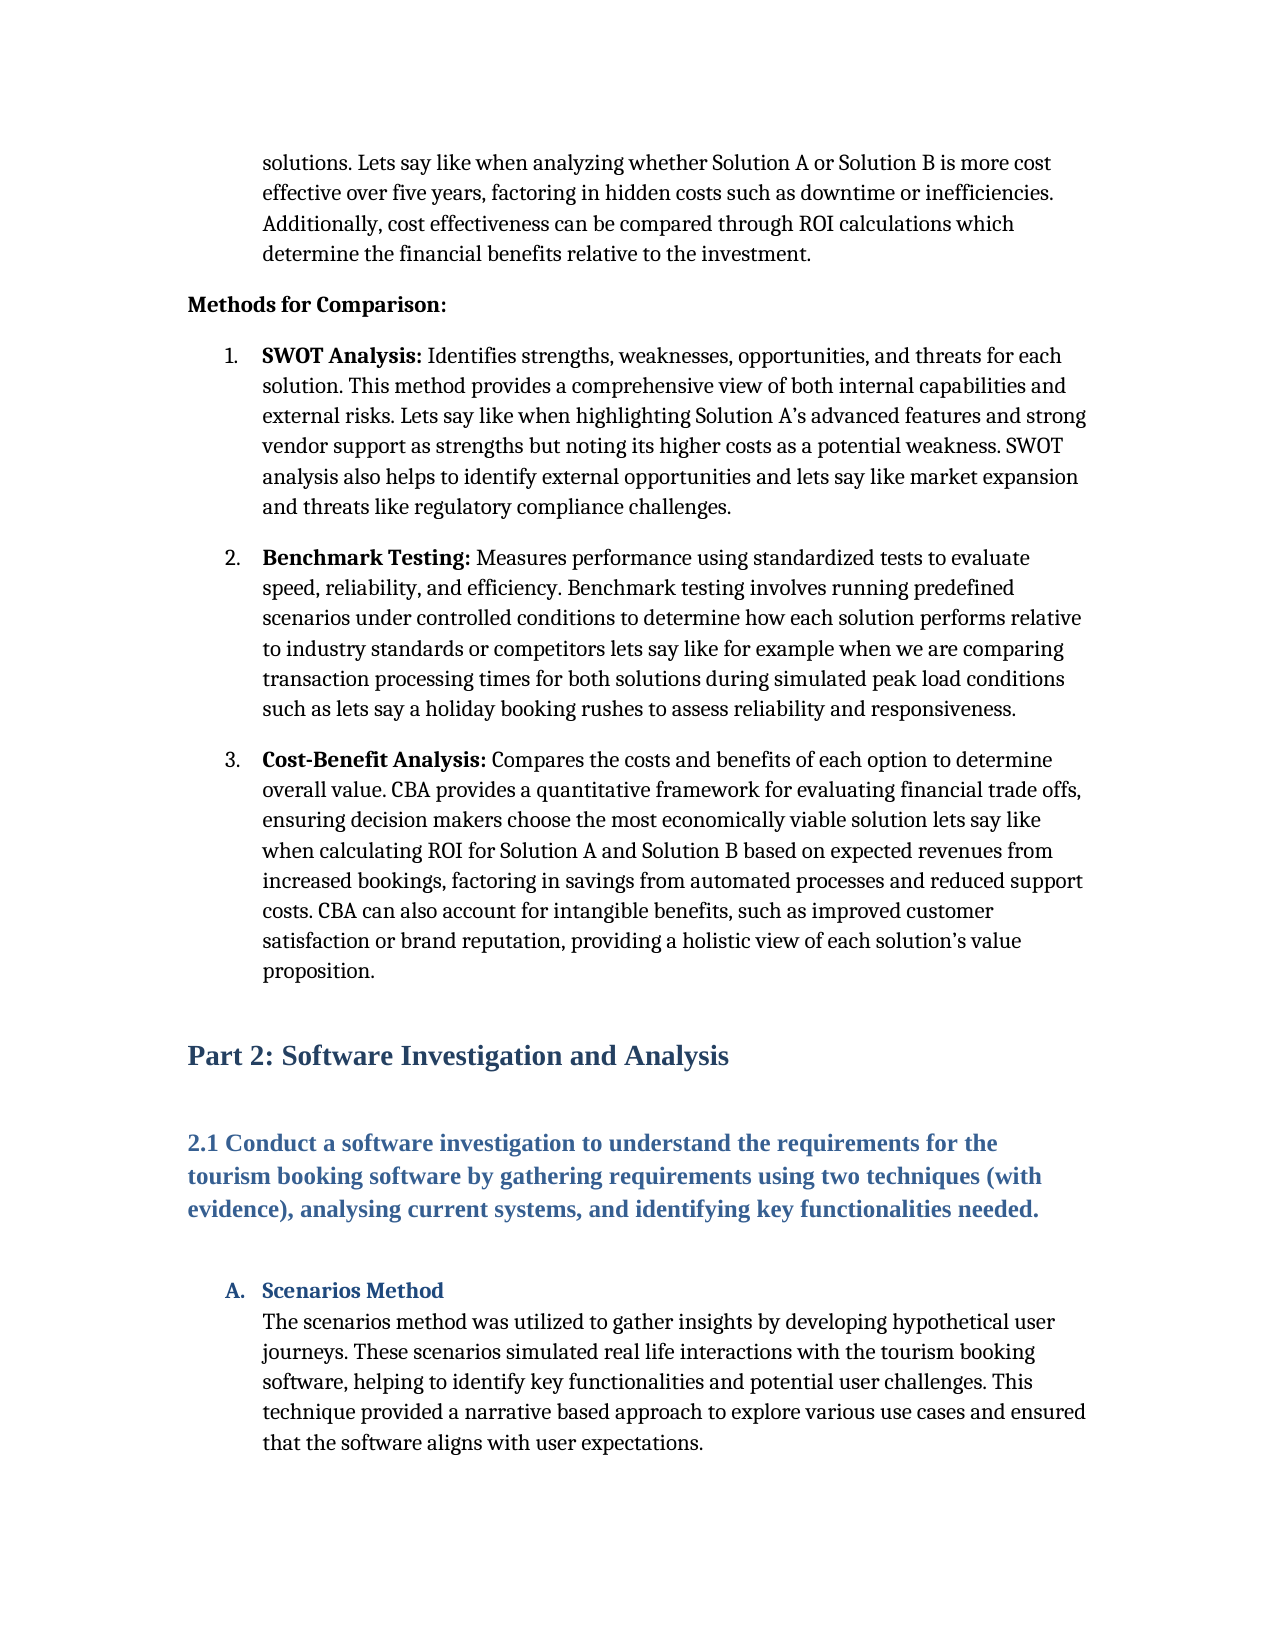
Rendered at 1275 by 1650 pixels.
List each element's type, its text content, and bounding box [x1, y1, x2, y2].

list Benchmark Testing: Measures performance using standardized tests to evaluate speed, reliability, and efficiency. Benchmark testing involves running predefined scenarios under controlled conditions to determine how each solution performs relative to industry standards or competitors lets say like for example when we are comparing transaction processing times for both solutions during simulated peak load conditions such as lets say a holiday booking rushes to assess reliability and responsiveness. [225, 545, 1087, 722]
list Cost-Benefit Analysis: Compares the costs and benefits of each option to determine overall value. CBA provides a quantitative framework for evaluating financial trade offs, ensuring decision makers choose the most economically viable solution lets say like when calculating ROI for Solution A and Solution B based on expected revenues from increased bookings, factoring in savings from automated processes and reduced support costs. CBA can also account for intangible benefits, such as improved customer satisfaction or brand reputation, providing a holistic view of each solution’s value proposition. [225, 747, 1087, 985]
subtitle Part 2: Software Investigation and Analysis [187, 1038, 1087, 1072]
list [225, 150, 1087, 267]
text Methods for Comparison: [187, 292, 1087, 318]
subtitle 2.1 Conduct a software investigation to understand the requirements for the tourism booking software by gathering requirements using two techniques (with evidence), analysing current systems, and identifying key functionalities needed. [187, 1128, 1087, 1223]
list SWOT Analysis: Identifies strengths, weaknesses, opportunities, and threats for each solution. This method provides a comprehensive view of both internal capabilities and external risks. Lets say like when highlighting Solution A’s advanced features and strong vendor support as strengths but noting its higher costs as a potential weakness. SWOT analysis also helps to identify external opportunities and lets say like market expansion and threats like regulatory compliance challenges. [225, 343, 1087, 520]
list Scenarios Method [225, 1278, 1087, 1304]
list The scenarios method was utilized to gather insights by developing hypothetical user journeys. These scenarios simulated real life interactions with the tourism booking software, helping to identify key functionalities and potential user challenges. This technique provided a narrative based approach to explore various use cases and ensured that the software aligns with user expectations. [262, 1308, 1087, 1456]
